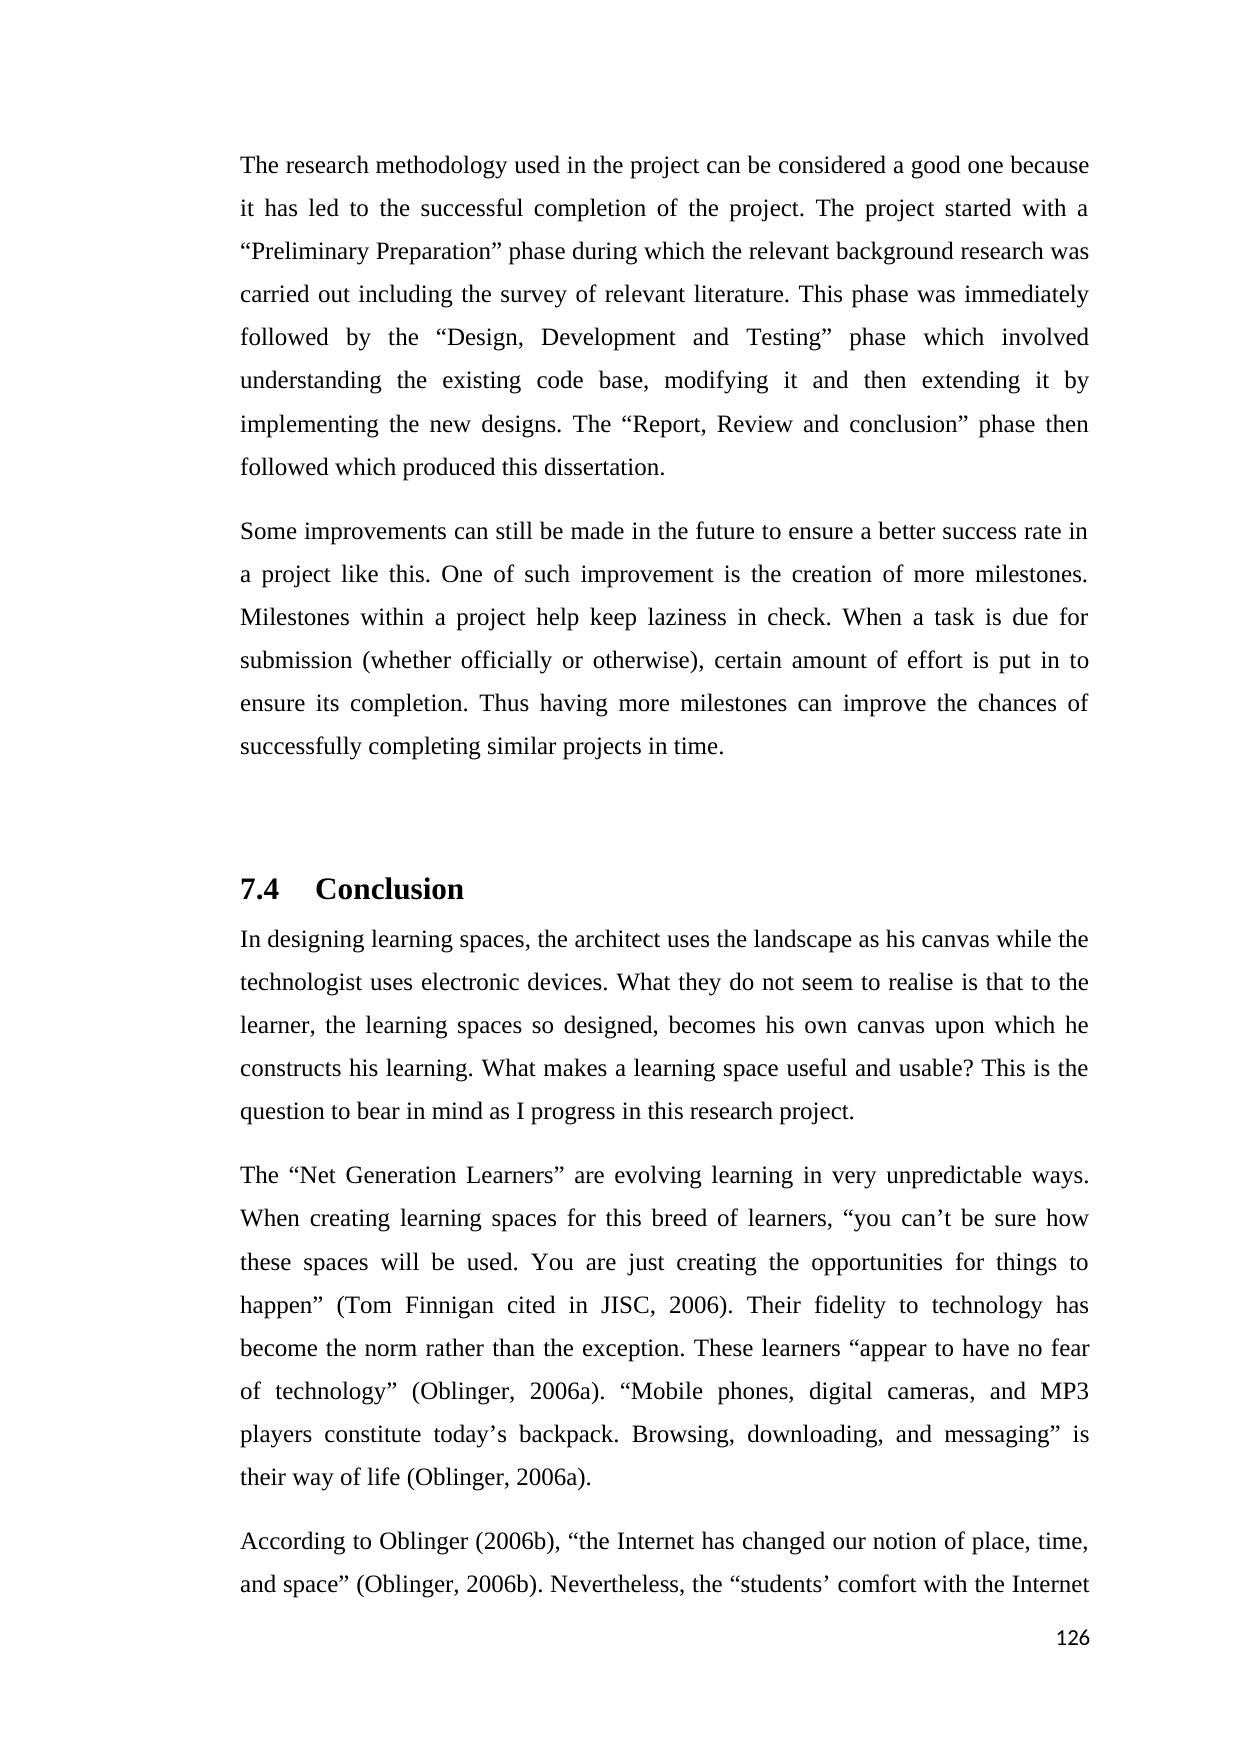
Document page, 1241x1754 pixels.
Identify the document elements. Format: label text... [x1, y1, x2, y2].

subtitle 7.4 Conclusion [240, 870, 1090, 906]
text The research methodology used in the project can be considered a good one because it has led to the successful completion of the project. The project started with a “Preliminary Preparation” phase during which the relevant background research was carried out including the survey of relevant literature. This phase was immediately followed by the “Design, Development and Testing” phase which involved understanding the existing code base, modifying it and then extending it by implementing the new designs. The “Report, Review and conclusion” phase then followed which produced this dissertation. [240, 150, 1090, 481]
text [240, 1526, 1090, 1598]
text Some improvements can still be made in the future to ensure a better success rate in a project like this. One of such improvement is the creation of more milestones. Milestones within a project help keep laziness in check. When a task is due for submission (whether officially or otherwise), certain amount of effort is put in to ensure its completion. Thus having more milestones can improve the chances of successfully completing similar projects in time. [240, 516, 1090, 760]
text The “Net Generation Learners” are evolving learning in very unpredictable ways. When creating learning spaces for this breed of learners, “you can’t be sure how these spaces will be used. You are just creating the opportunities for things to happen” (Tom Finnigan cited in JISC, 2006). Their fidelity to technology has become the norm rather than the exception. These learners “appear to have no fear of technology” (Oblinger, 2006a). “Mobile phones, digital cameras, and MP3 players constitute today’s backpack. Browsing, downloading, and messaging” is their way of life (Oblinger, 2006a). [240, 1160, 1090, 1491]
text In designing learning spaces, the architect uses the landscape as his canvas while the technologist uses electronic devices. What they do not seem to realise is that to the learner, the learning spaces so designed, becomes his own canvas upon which he constructs his learning. What makes a learning space useful and usable? This is the question to bear in mind as I progress in this research project. [240, 924, 1090, 1125]
